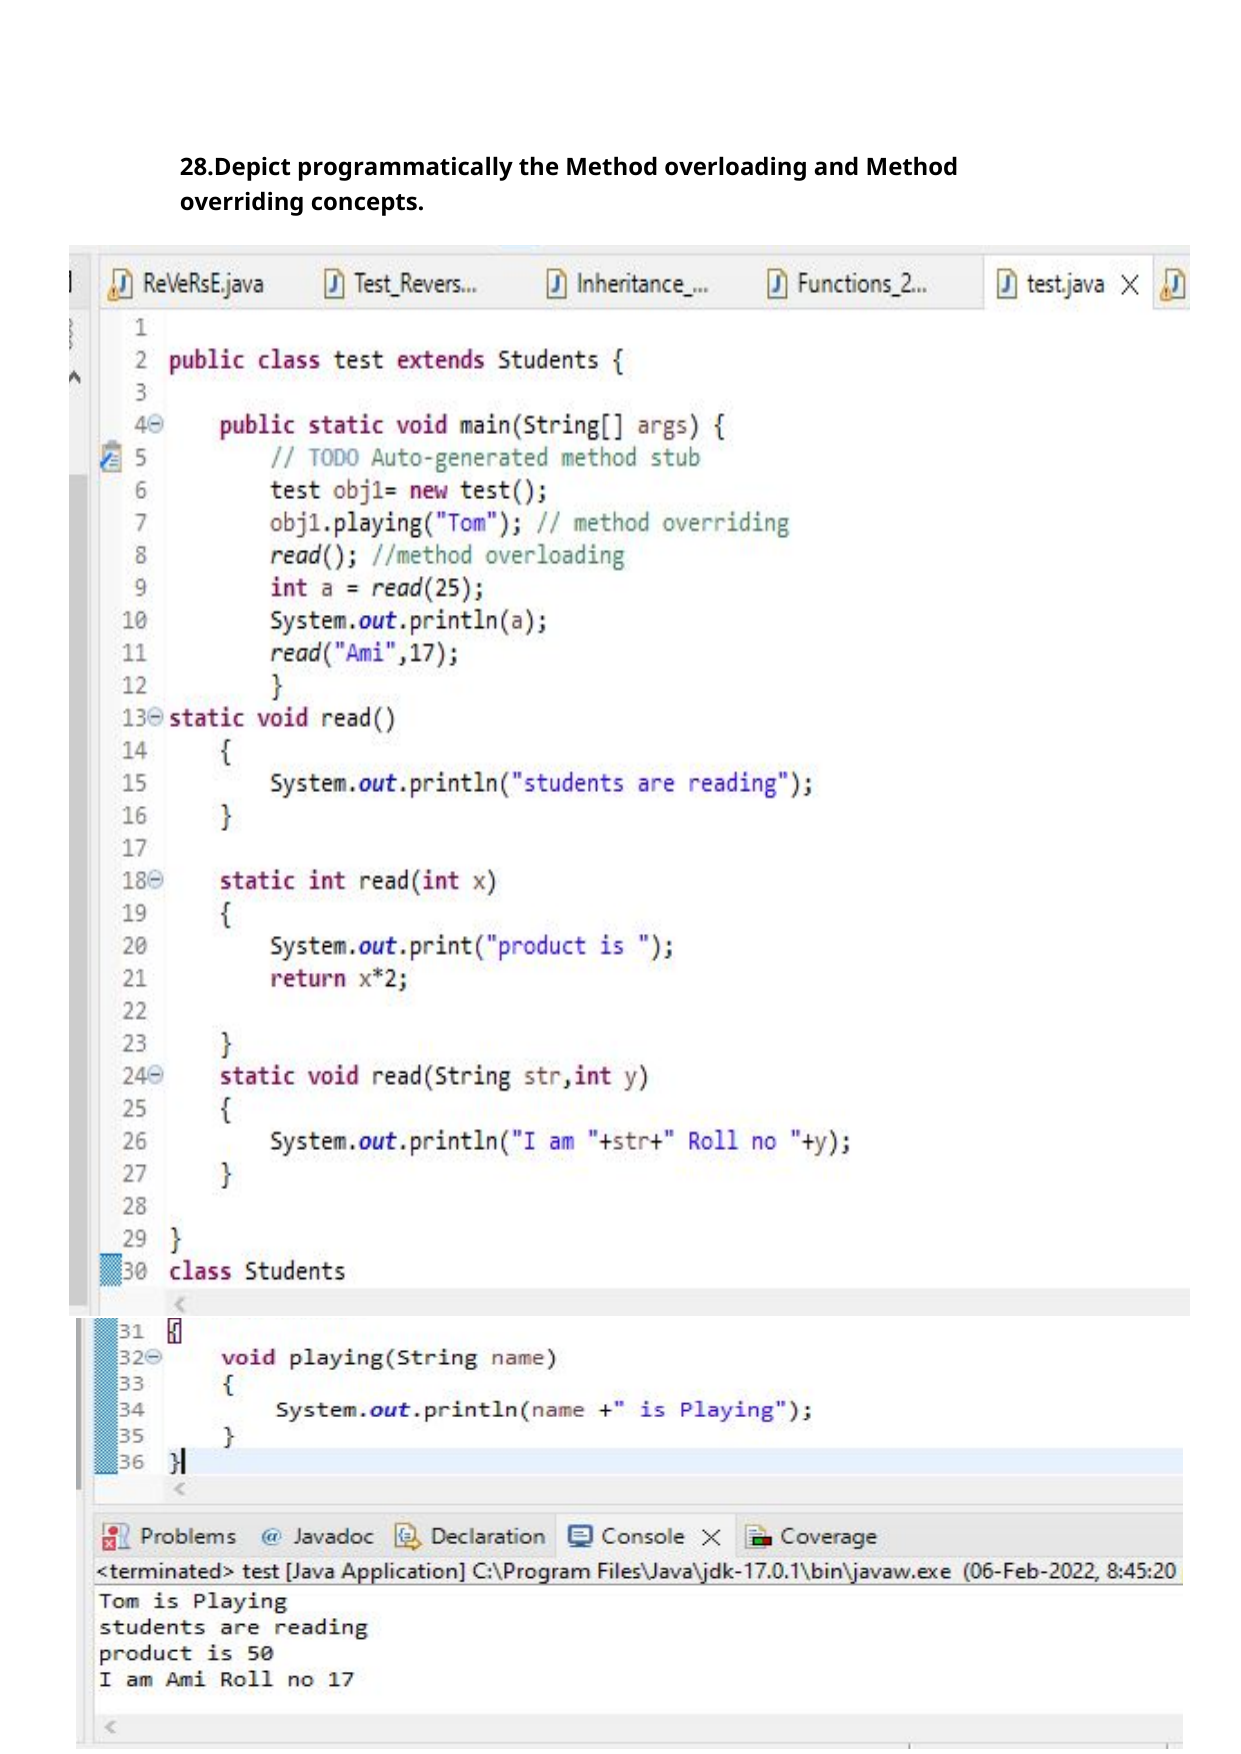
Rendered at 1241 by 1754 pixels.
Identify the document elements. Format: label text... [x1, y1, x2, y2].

picture [76, 1318, 1183, 1749]
picture [69, 245, 1190, 1316]
text 28.Depict programmatically the Method overloading and Method overriding concepts. [179, 150, 1090, 218]
